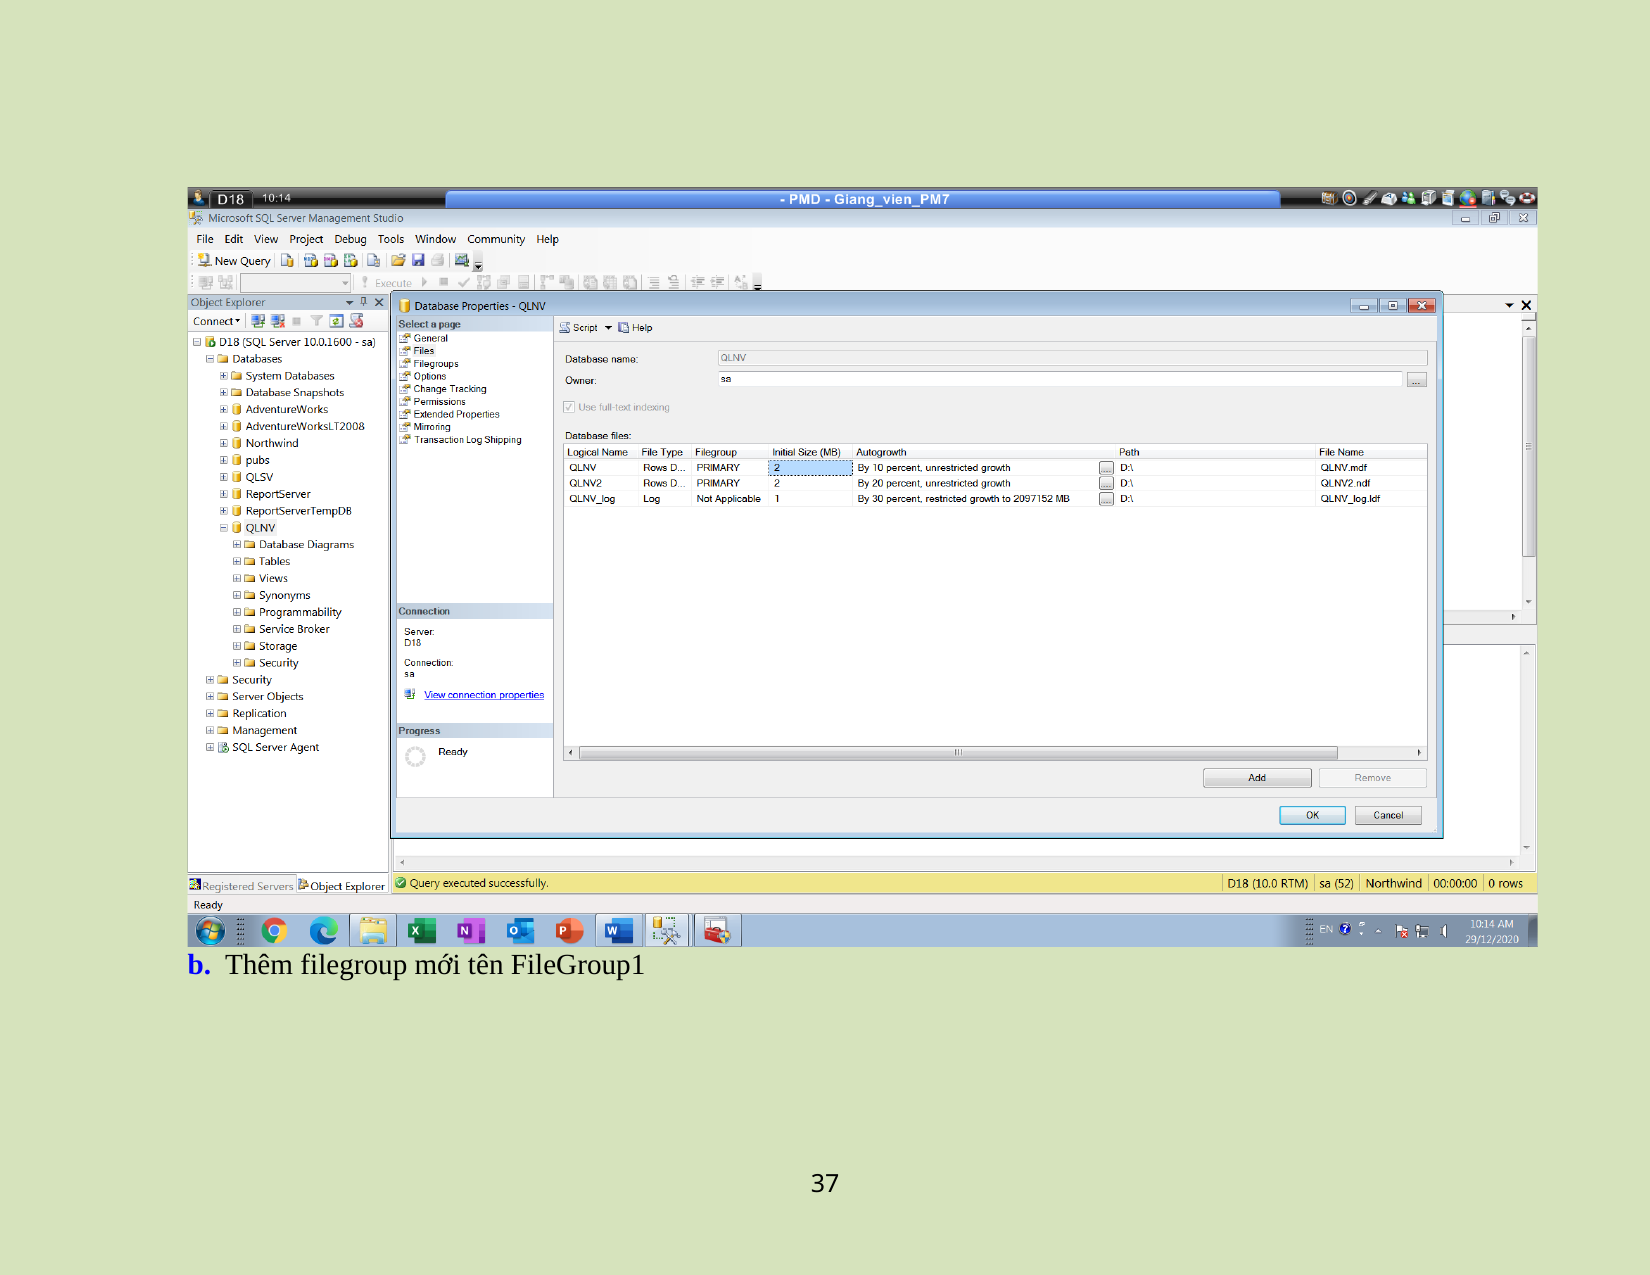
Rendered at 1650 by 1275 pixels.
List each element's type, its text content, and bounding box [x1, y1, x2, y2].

list Thêm filegroup mới tên FileGroup1 [187, 947, 1500, 980]
picture [187, 187, 1538, 947]
